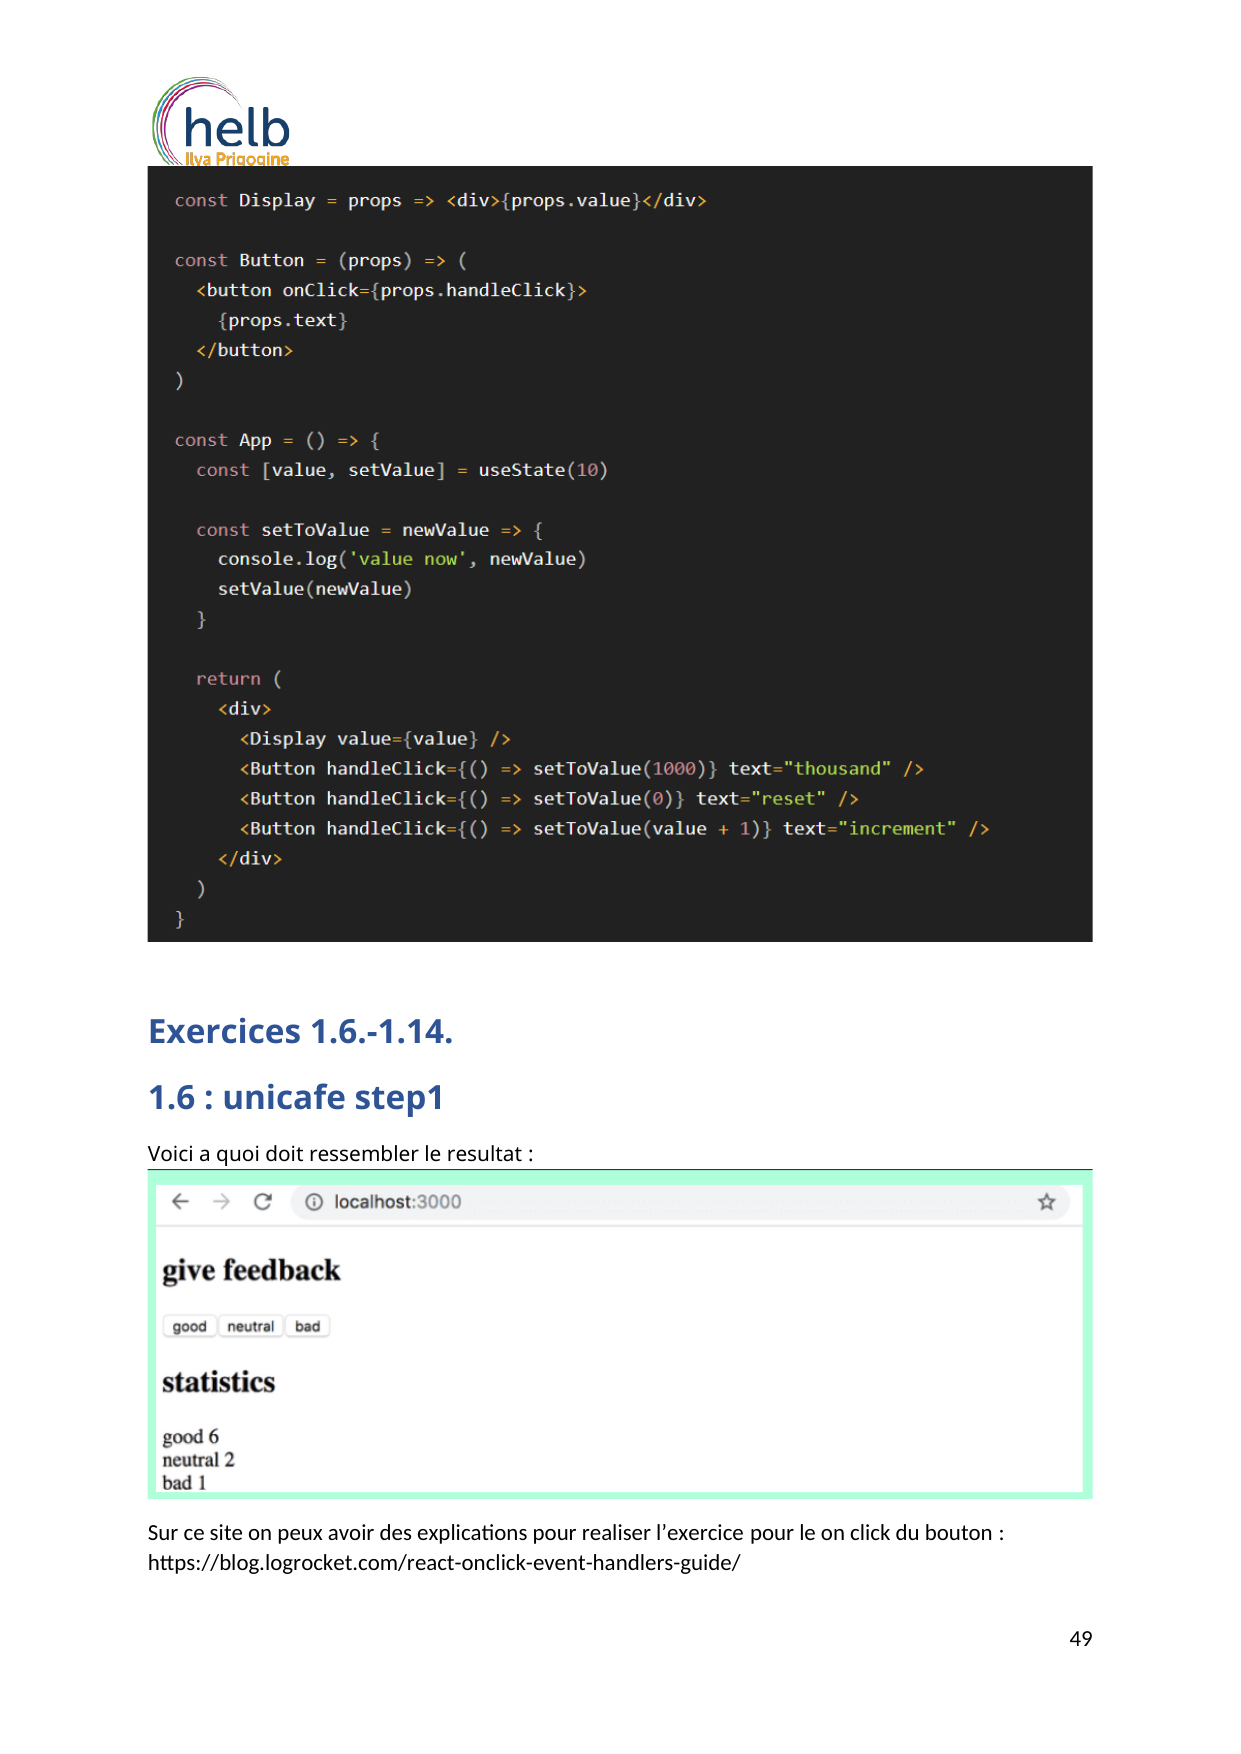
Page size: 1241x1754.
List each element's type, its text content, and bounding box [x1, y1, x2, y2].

picture [147, 73, 1093, 942]
text 1.6 : unicafe step1 [148, 1073, 1092, 1119]
text Exercices 1.6.-1.14. [148, 1008, 1092, 1053]
text Voici a quoi doit ressembler le resultat : [148, 1139, 1092, 1169]
text Sur ce site on peux avoir des explications pour realiser l’exercice pour le on click du bouton : https://blog.logrocket.com/react-onclick-event-handlers-guide/ [148, 1518, 1092, 1576]
picture [147, 1169, 1093, 1499]
